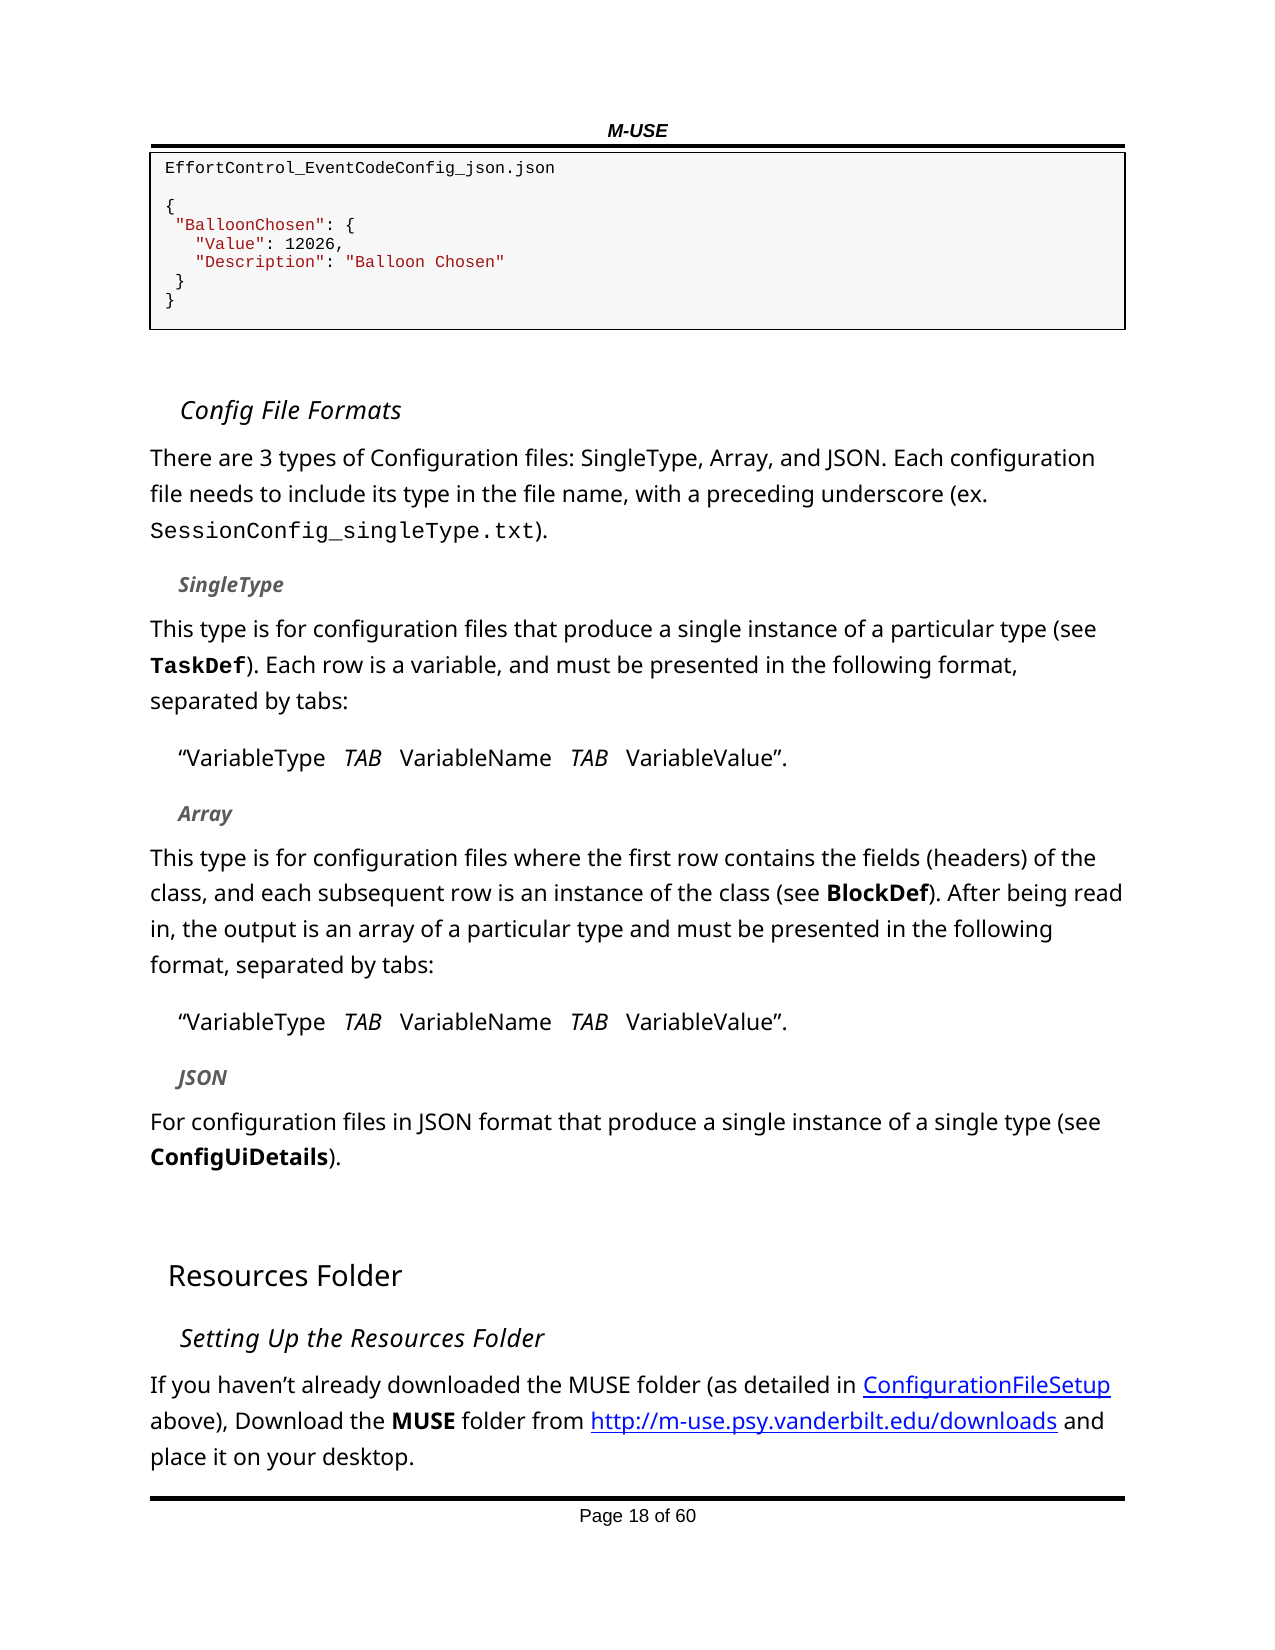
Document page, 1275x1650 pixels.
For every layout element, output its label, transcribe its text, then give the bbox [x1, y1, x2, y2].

text For configuration files in JSON format that produce a single instance of a single type (see ConfigUiDetails). [150, 1105, 1125, 1173]
text There are 3 types of Configuration files: SingleType, Array, and JSON. Each configuration file needs to include its type in the file name, with a preceding underscore (ex. SessionConfig_singleType.txt). [150, 442, 1125, 545]
text This type is for configuration files that produce a single instance of a particular type (see TaskDef). Each row is a variable, and must be presented in the following format, separated by tabs: [150, 613, 1125, 717]
subtitle Config File Formats [179, 393, 1125, 427]
text If you haven’t already downloaded the MUSE folder (as detailed in ConfigurationFileSetup above), Download the MUSE folder from http://m-use.psy.vanderbilt.edu/downloads and place it on your desktop. [150, 1369, 1125, 1472]
subtitle Resources Folder [168, 1255, 1125, 1294]
subtitle Setting Up the Resources Folder [179, 1321, 1125, 1354]
subtitle JSON [178, 1063, 1125, 1091]
subtitle Array [178, 799, 1125, 827]
subtitle SingleType [178, 571, 1125, 599]
text “VariableType TAB VariableName TAB VariableValue”. [150, 742, 1125, 773]
text This type is for configuration files where the first row contains the fields (headers) of the class, and each subsequent row is an instance of the class (see BlockDef). After being read in, the output is an array of a particular type and must be presented in the following format, separated by tabs: [150, 841, 1125, 981]
text “VariableType TAB VariableName TAB VariableValue”. [150, 1006, 1125, 1037]
